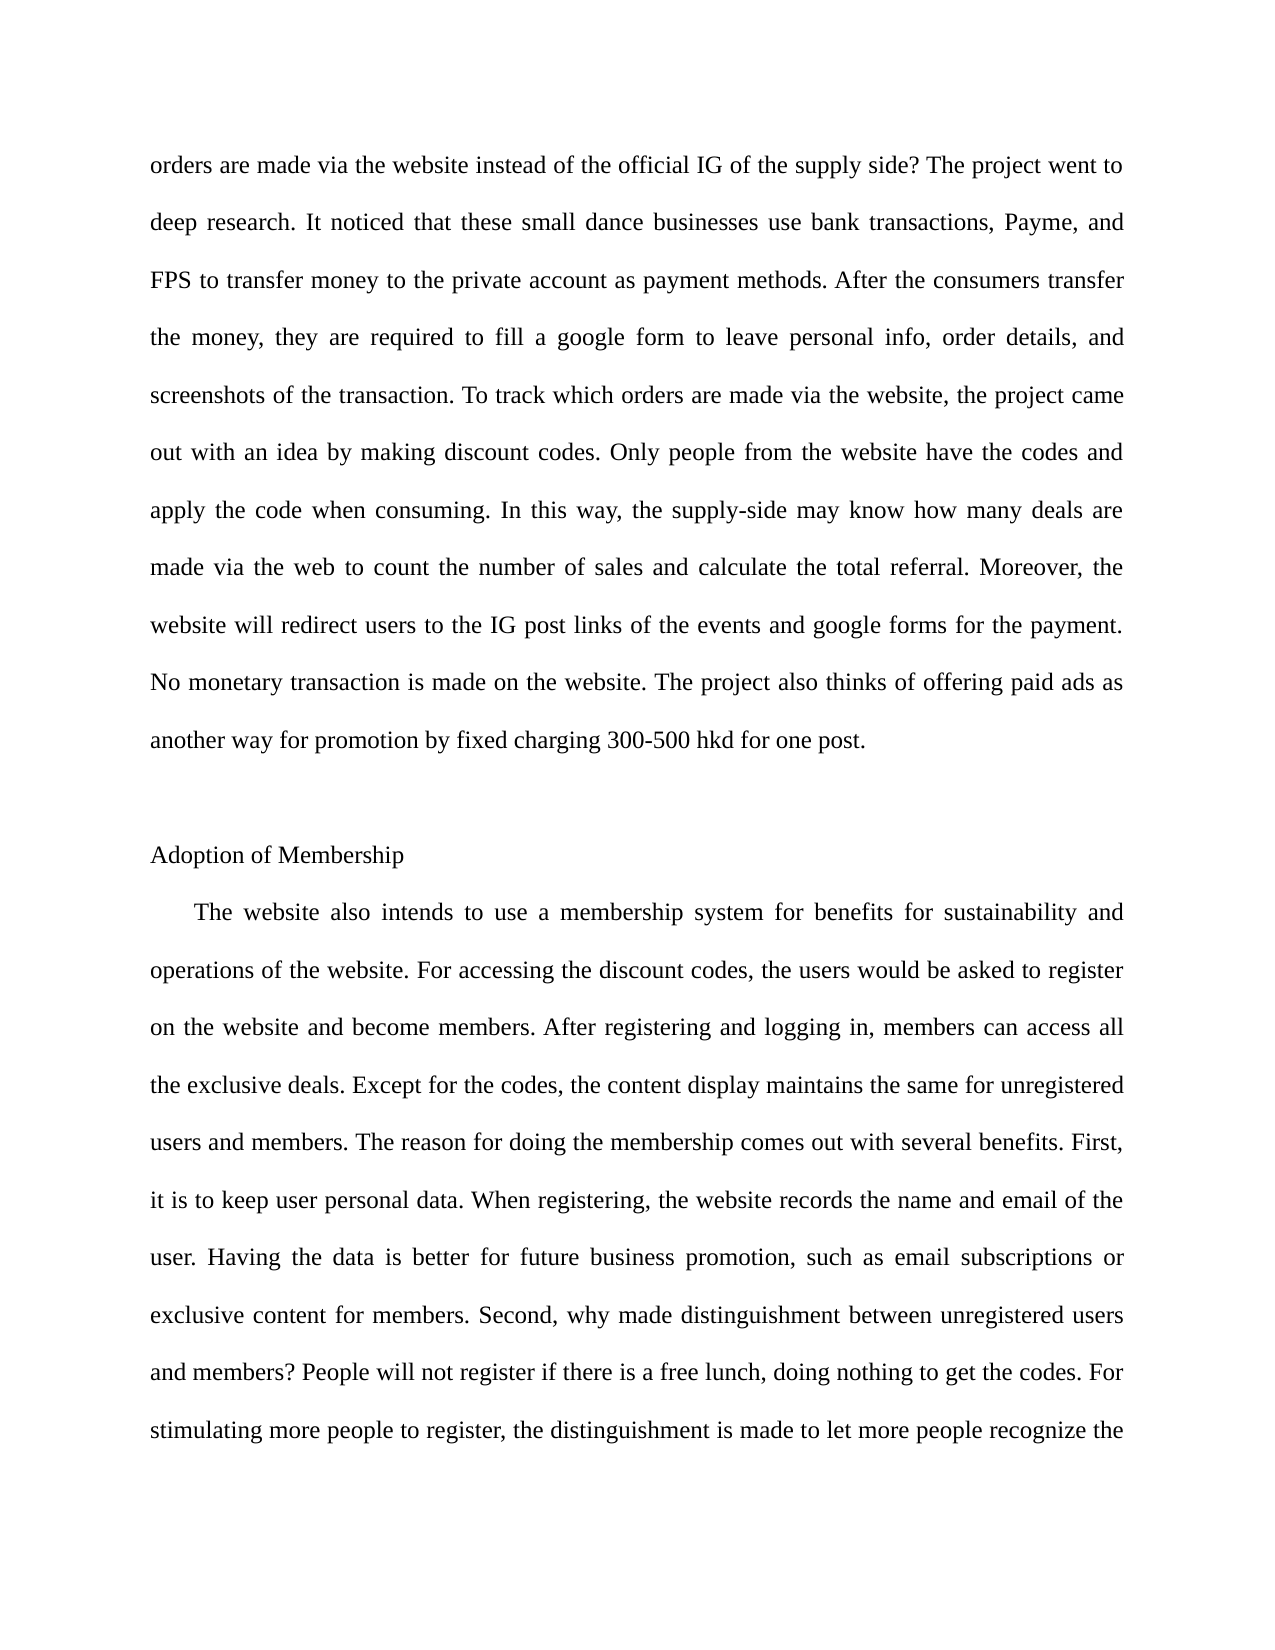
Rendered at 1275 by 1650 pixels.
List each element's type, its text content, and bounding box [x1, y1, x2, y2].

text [150, 897, 1125, 1444]
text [150, 150, 1125, 754]
text Adoption of Membership [150, 840, 1125, 869]
